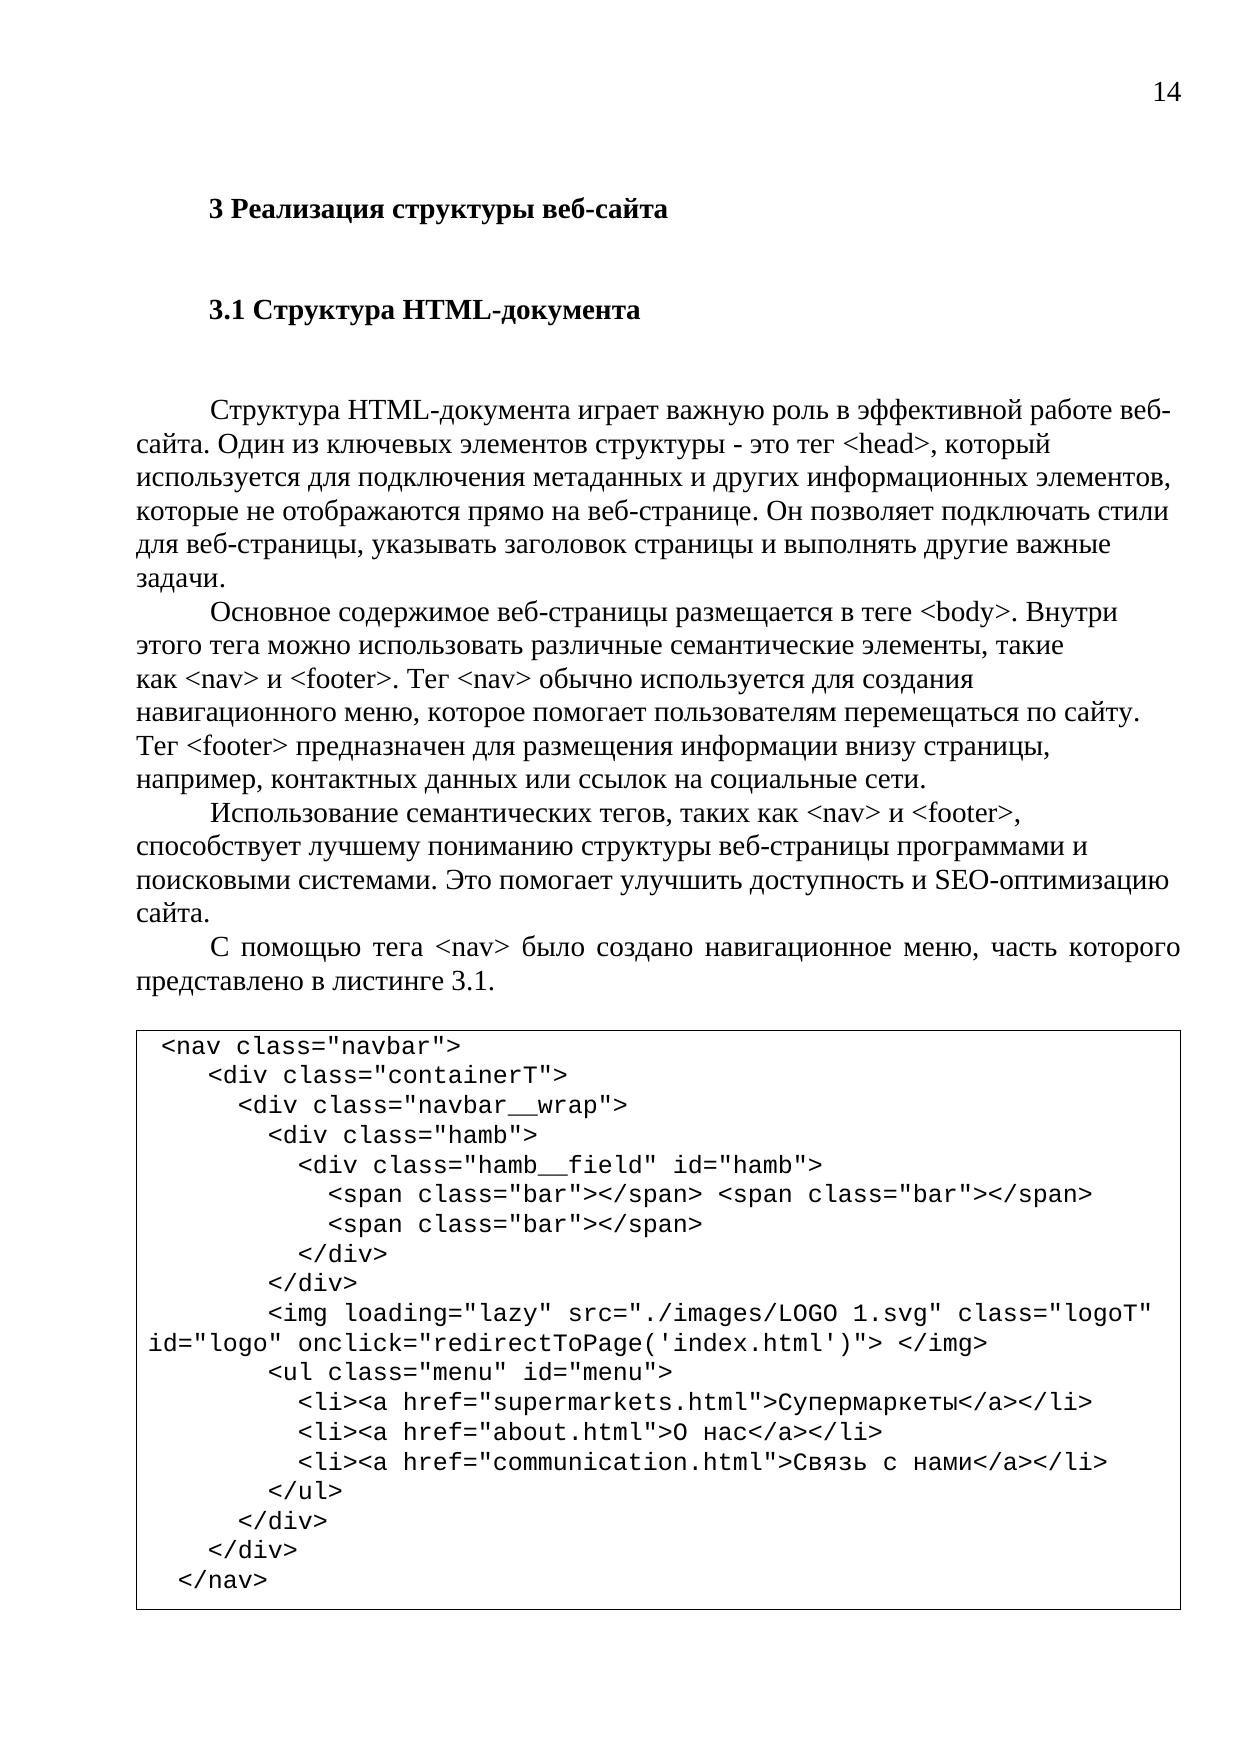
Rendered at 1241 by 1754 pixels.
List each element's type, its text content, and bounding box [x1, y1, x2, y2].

text Основное содержимое веб-страницы размещается в теге <body>. Внутри этого тега можно использовать различные семантические элементы, такие как <nav> и <footer>. Тег <nav> обычно используется для создания навигационного меню, которое помогает пользователям перемещаться по сайту. Тег <footer> предназначен для размещения информации внизу страницы, например, контактных данных или ссылок на социальные сети. [136, 594, 1181, 795]
text С помощью тега <nav> было создано навигационное меню, часть которого представлено в листинге 3.1. [136, 929, 1181, 996]
table_header <nav class="navbar"> <div class="containerT"> <div class="navbar__wrap"> <div class="hamb"> <div class="hamb__field" id="hamb"> <span class="bar"></span> <span class="bar"></span> <span class="bar"></span> </div> </div> <img loading="lazy" src="./images/LOGO 1.svg" class="logoT" id="logo" onclick="redirectToPage('index.html')"> </img> <ul class="menu" id="menu"> <li><a href="supermarkets.html">Супермаркеты</a></li> <li><a href="about.html">О нас</a></li> <li><a href="communication.html">Связь с нами</a></li> </ul> </div> </div> </nav> [137, 1031, 1180, 1609]
text Использование семантических тегов, таких как <nav> и <footer>, способствует лучшему пониманию структуры веб-страницы программами и поисковыми системами. Это помогает улучшить доступность и SEO-оптимизацию сайта. [136, 795, 1181, 929]
text 3 Реализация структуры веб-сайта [136, 191, 1181, 225]
text 3.1 Структура HTML-документа [136, 292, 1181, 325]
text Структура HTML-документа играет важную роль в эффективной работе веб-сайта. Один из ключевых элементов структуры - это тег <head>, который используется для подключения метаданных и других информационных элементов, которые не отображаются прямо на веб-странице. Он позволяет подключать стили для веб-страницы, указывать заголовок страницы и выполнять другие важные задачи. [136, 392, 1181, 594]
